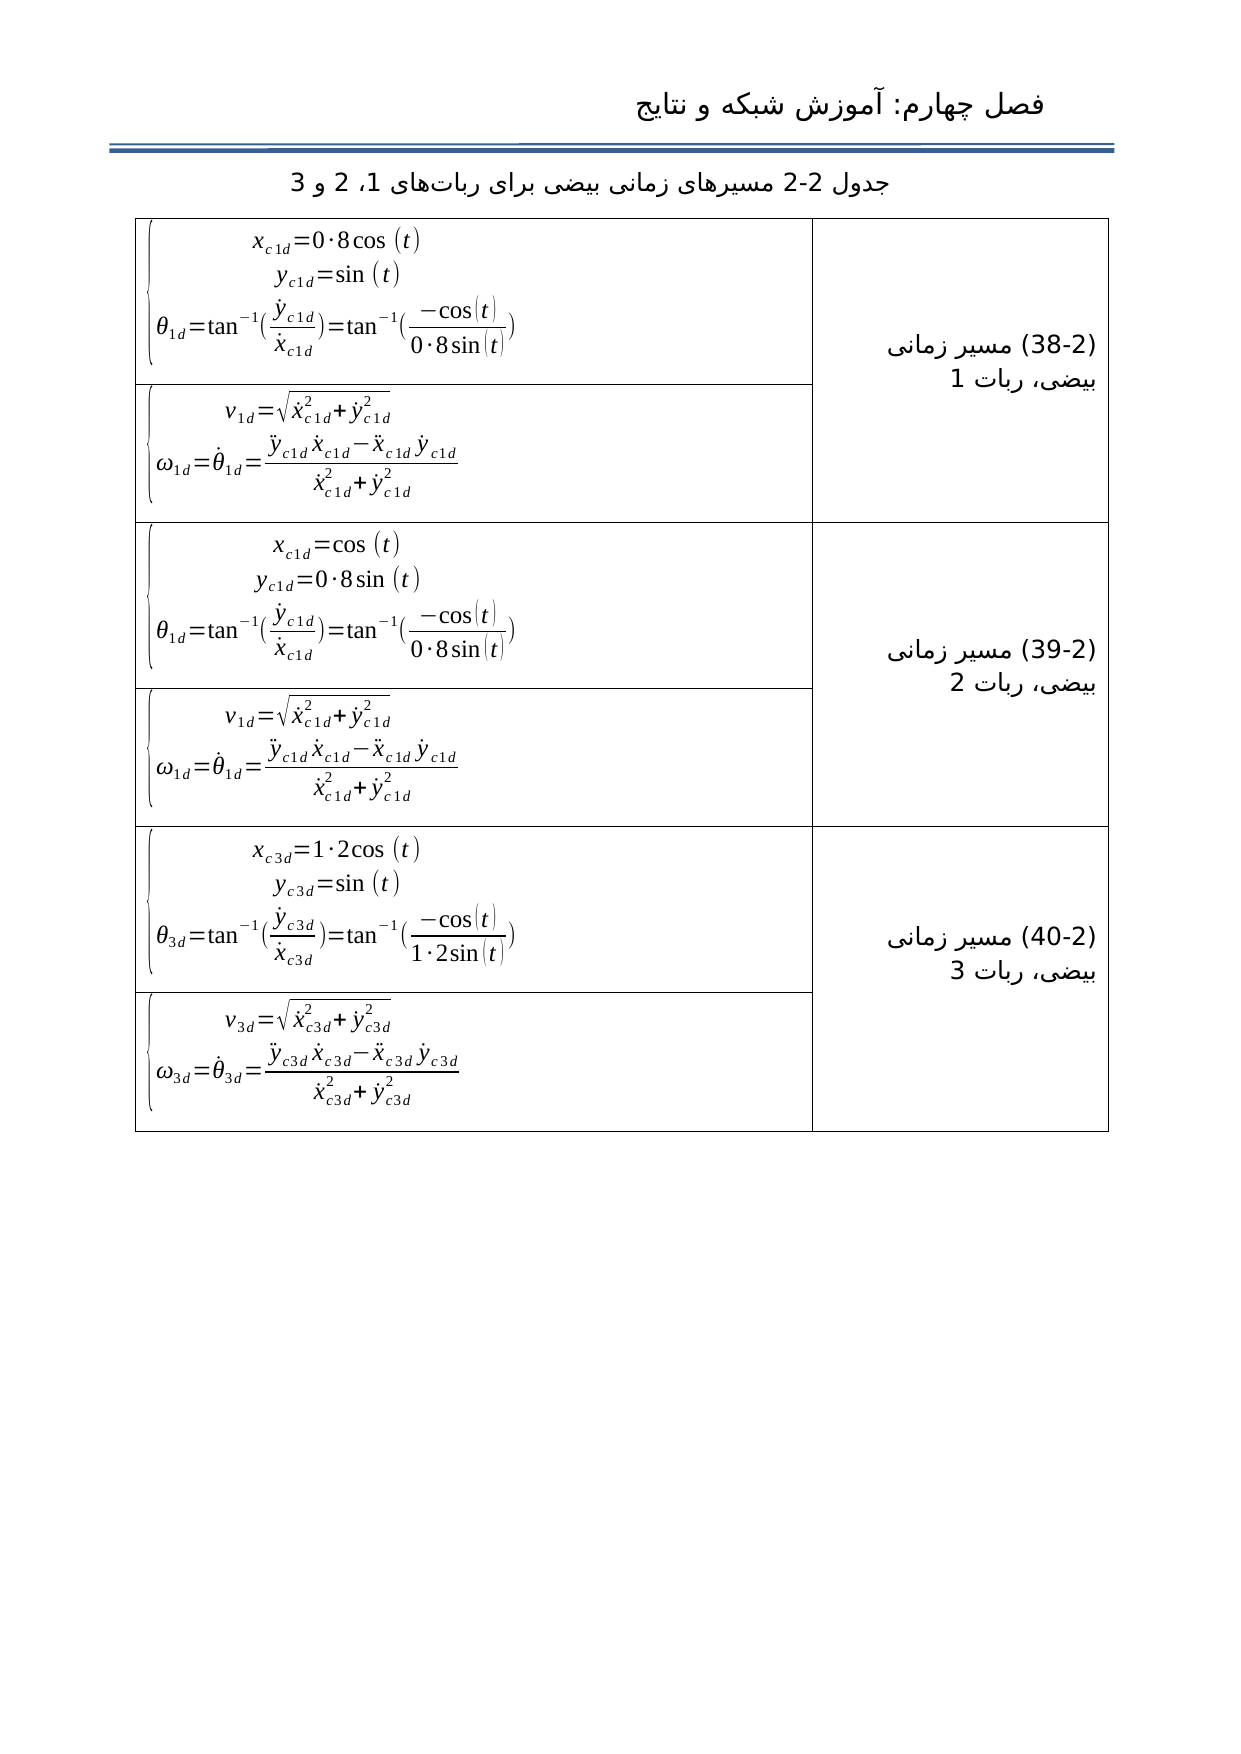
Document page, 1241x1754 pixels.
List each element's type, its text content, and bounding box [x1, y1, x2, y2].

table_cell (‏2-‌39) مسیر زمانی بیضی، ربات 2 [813, 523, 1108, 826]
table_cell [136, 827, 812, 992]
table_cell [136, 689, 812, 826]
table_header [136, 219, 812, 383]
table_cell [136, 993, 812, 1131]
table_cell [136, 523, 812, 688]
table_cell [136, 385, 812, 522]
text جدول ‏2-2 مسیرهای زمانی بیضی برای ربات‌های 1، 2 و 3 [135, 168, 1090, 197]
table_header (‏2-‌38) مسیر زمانی بیضی، ربات 1 [813, 219, 1108, 522]
table_cell (‏2-‌40) مسیر زمانی بیضی، ربات 3 [813, 827, 1108, 1131]
